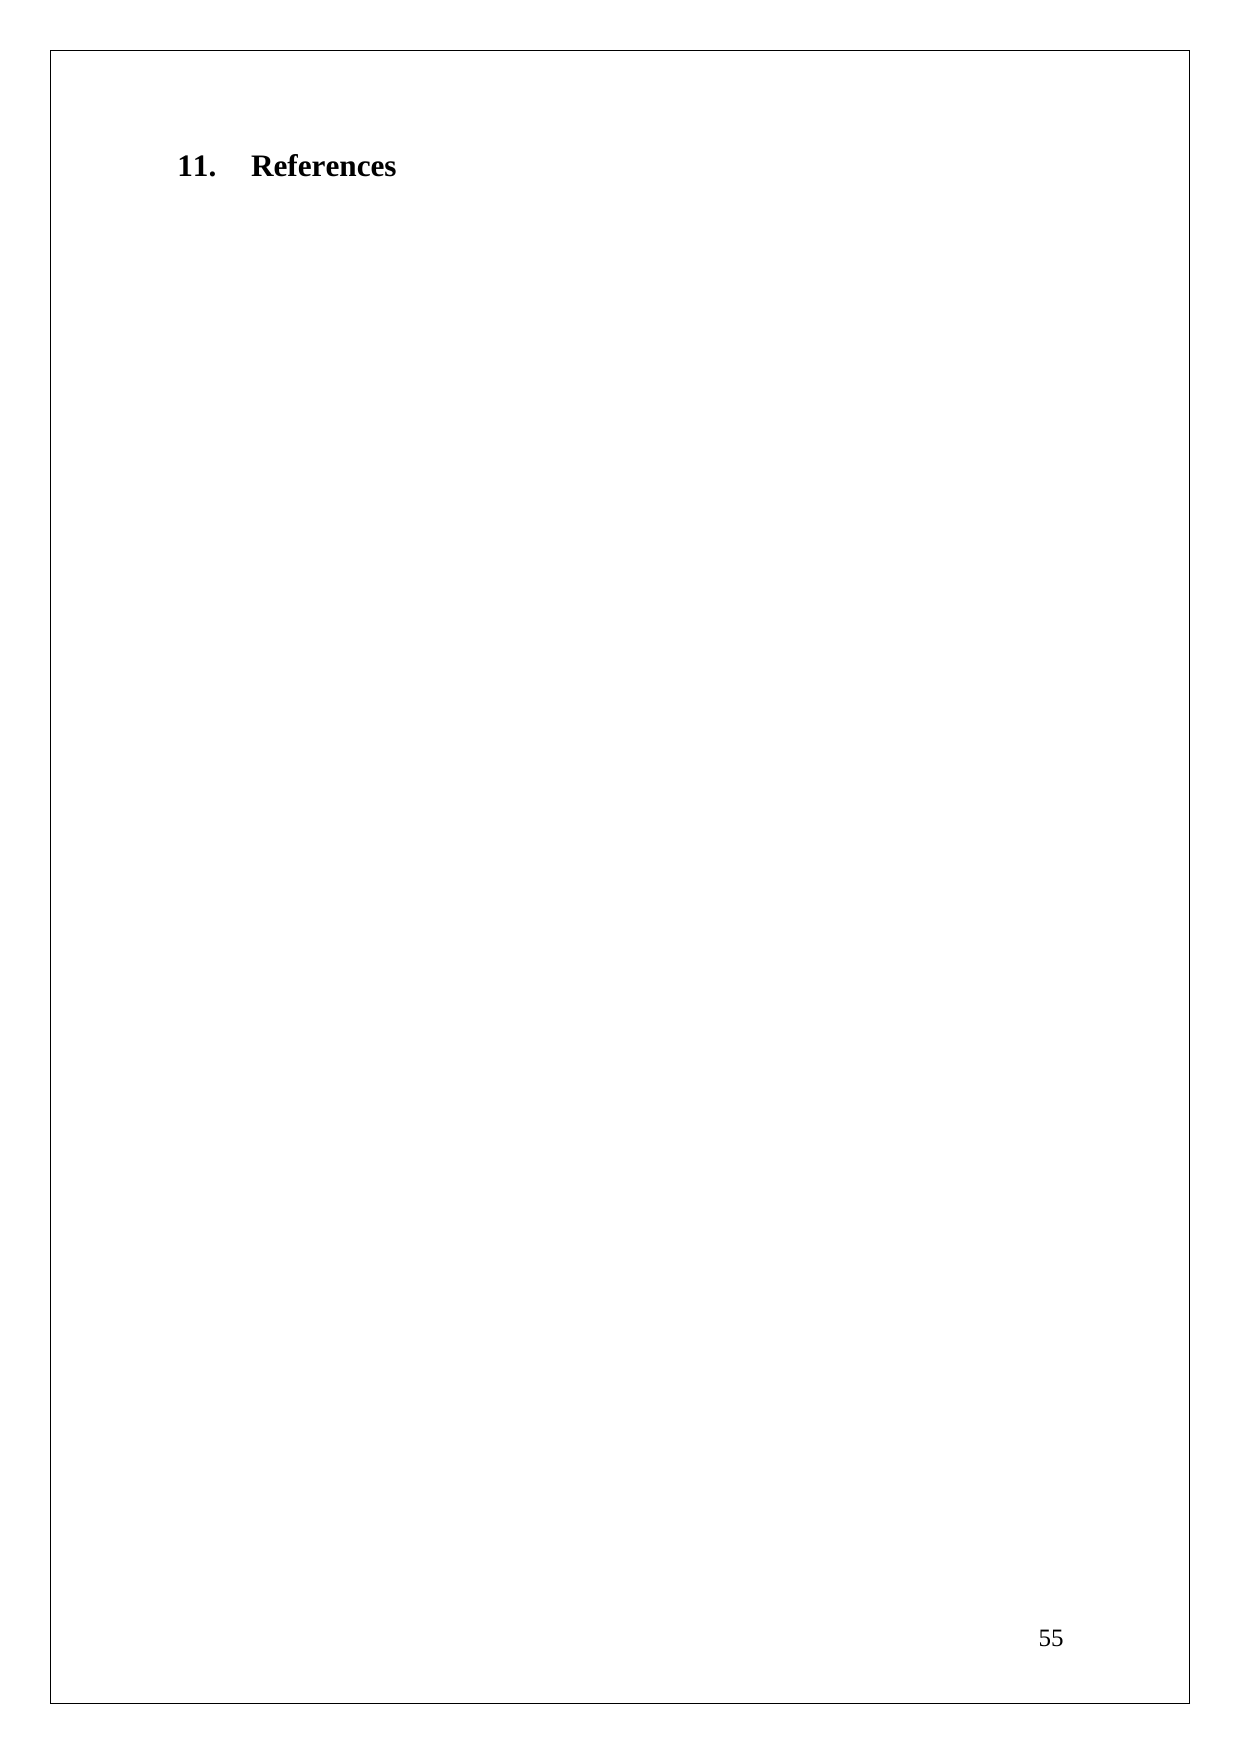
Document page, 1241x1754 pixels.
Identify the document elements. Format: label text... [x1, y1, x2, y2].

subtitle References [177, 148, 1063, 183]
